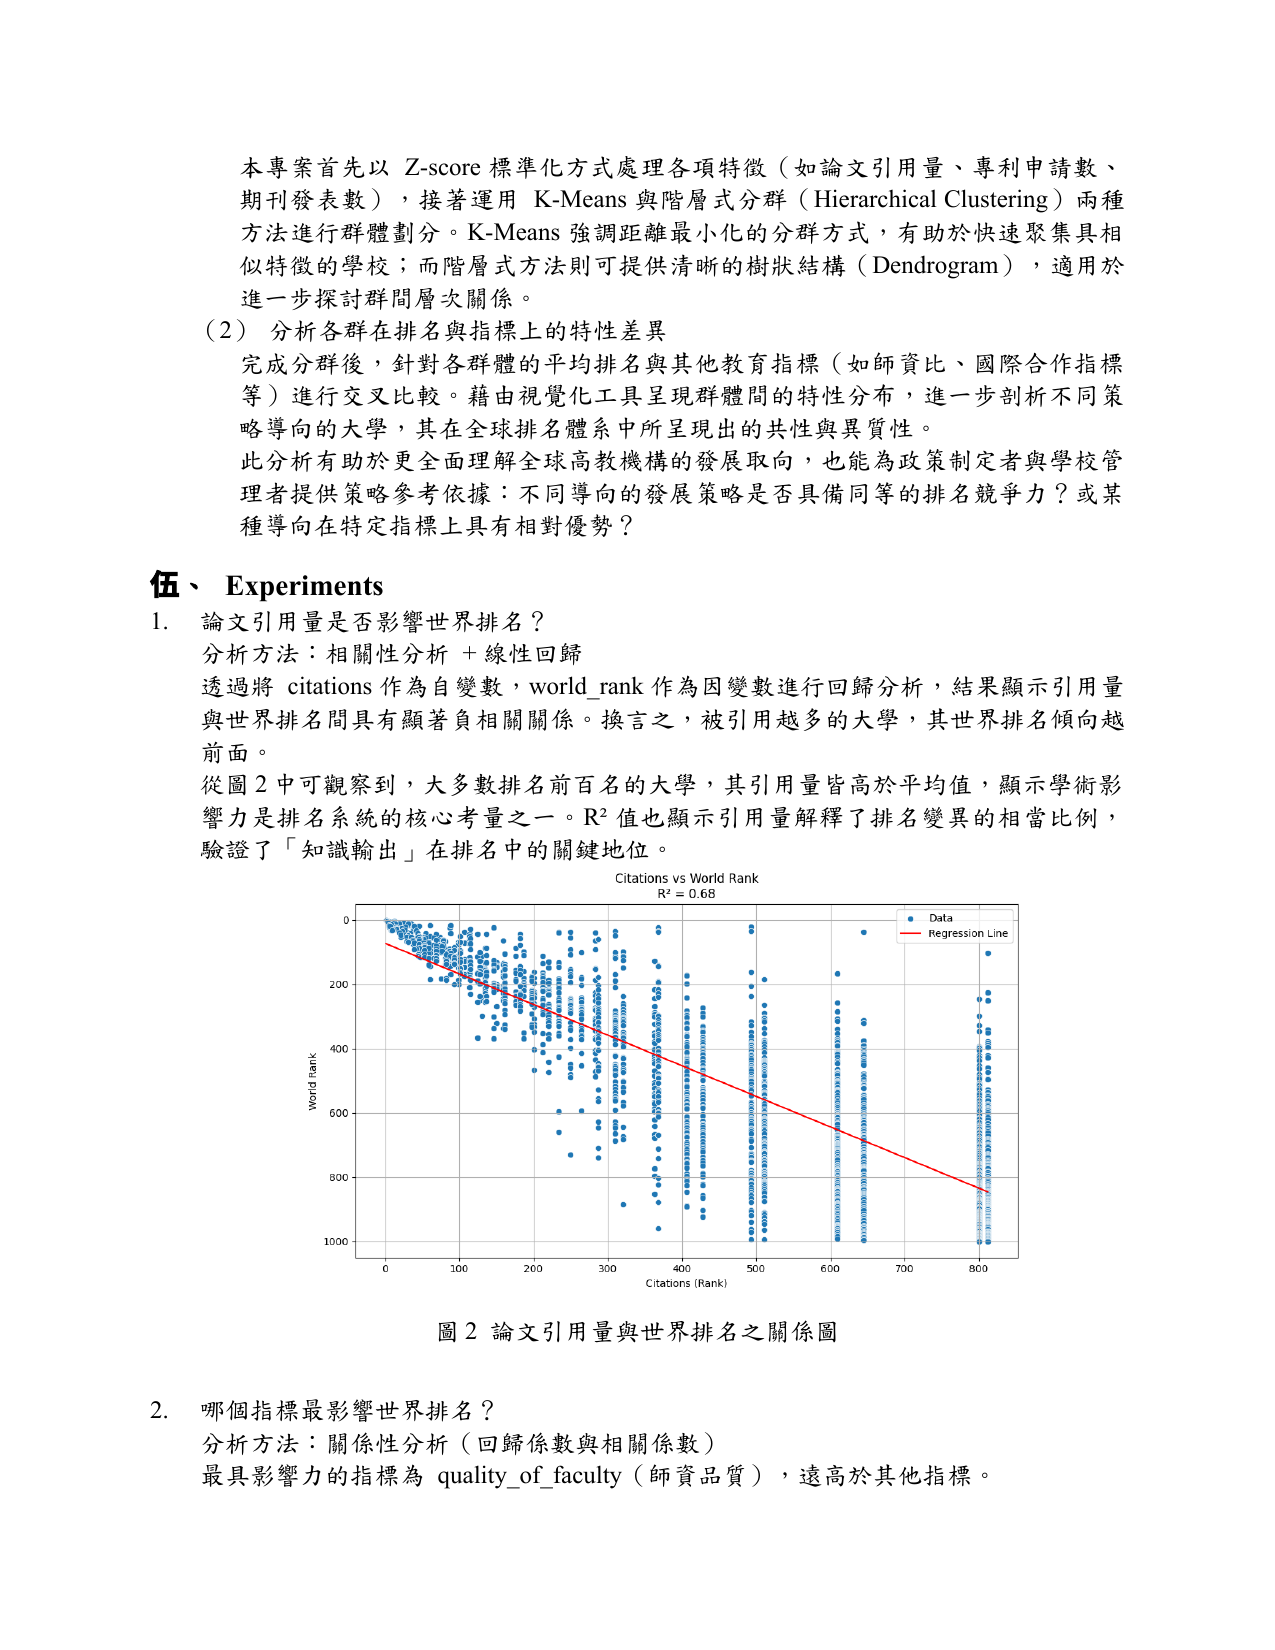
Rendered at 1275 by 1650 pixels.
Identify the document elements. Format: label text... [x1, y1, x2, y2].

list 分析各群在排名與指標上的特性差異 [194, 314, 1125, 344]
list 分析方法：關係性分析（回歸係數與相關係數） [200, 1426, 1125, 1456]
subtitle Experiments [150, 566, 1125, 601]
text 圖二 論文引用量與世界排名之關係圖 [150, 1314, 1125, 1344]
picture [301, 865, 1024, 1296]
list 哪個指標最影響世界排名？ [150, 1393, 1125, 1424]
list 分析方法：相關性分析 + 線性回歸 [200, 637, 1125, 667]
list 從圖二中可觀察到，大多數排名前百名的大學，其引用量皆高於平均值，顯示學術影響力是排名系統的核心考量之一。R² 值也顯示引用量解釋了排名變異的相當比例，驗證了「知識輸出」在排名中的關鍵地位。 [200, 767, 1125, 863]
list 透過將 citations 作為自變數，world_rank 作為因變數進行回歸分析，結果顯示引用量與世界排名間具有顯著負相關關係。換言之，被引用越多的大學，其世界排名傾向越前面。 [200, 670, 1125, 765]
list 此分析有助於更全面理解全球高教機構的發展取向，也能為政策制定者與學校管理者提供策略參考依據：不同導向的發展策略是否具備同等的排名競爭力？或某種導向在特定指標上具有相對優勢？ [239, 444, 1125, 538]
list 完成分群後，針對各群體的平均排名與其他教育指標（如師資比、國際合作指標等）進行交叉比較。藉由視覺化工具呈現群體間的特性分布，進一步剖析不同策略導向的大學，其在全球排名體系中所呈現出的共性與異質性。 [239, 346, 1125, 441]
list 本專案首先以 Z-score 標準化方式處理各項特徵（如論文引用量、專利申請數、期刊發表數），接著運用 K-Means 與階層式分群（Hierarchical Clustering）兩種方法進行群體劃分。K-Means 強調距離最小化的分群方式，有助於快速聚集具相似特徵的學校；而階層式方法則可提供清晰的樹狀結構（Dendrogram），適用於進一步探討群間層次關係。 [239, 150, 1125, 311]
list 最具影響力的指標為 quality_of_faculty（師資品質），遠高於其他指標。 [200, 1459, 1125, 1489]
list 論文引用量是否影響世界排名？ [150, 604, 1125, 634]
